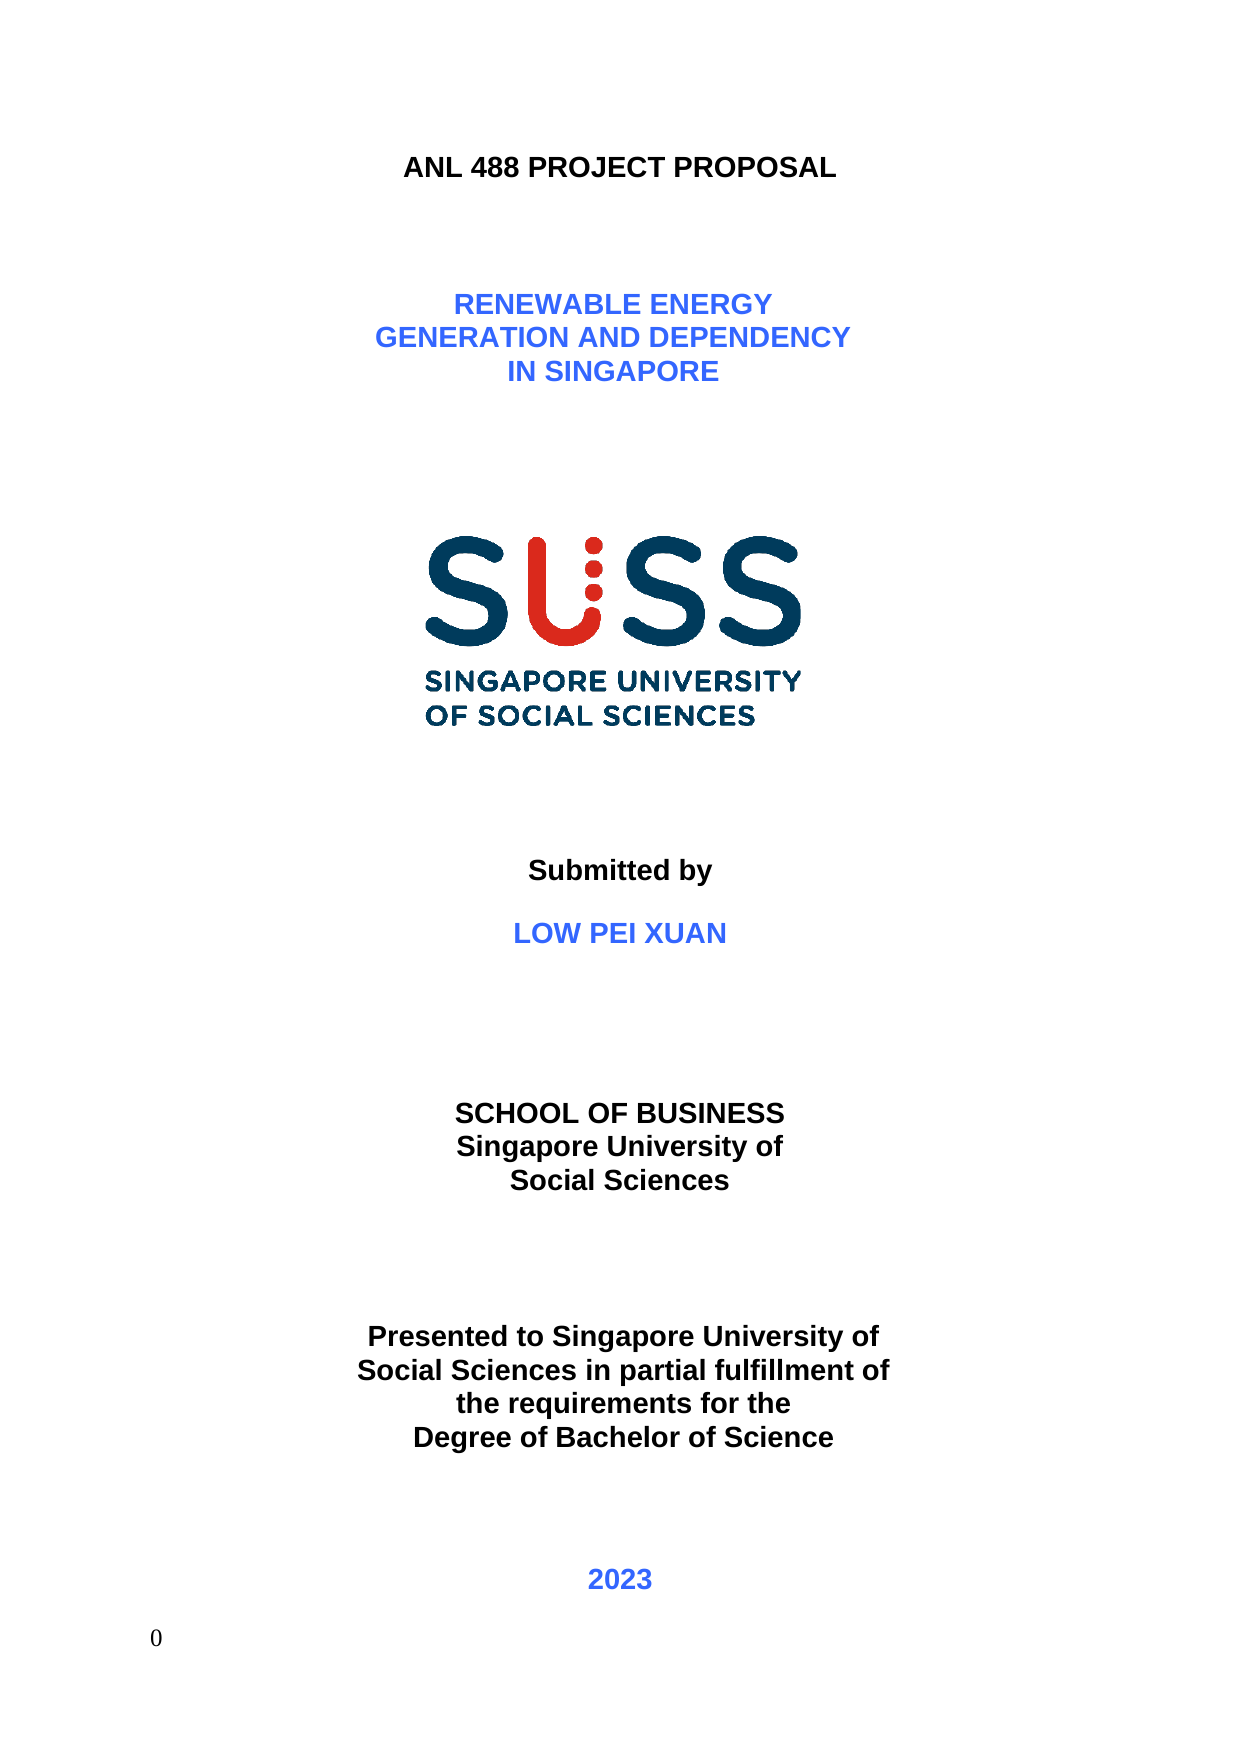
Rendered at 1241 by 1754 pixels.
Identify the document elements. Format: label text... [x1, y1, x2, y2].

text LOW PEI XUAN [150, 916, 1090, 949]
text 2023 [150, 1562, 1090, 1595]
text Submitted by [150, 853, 1090, 886]
picture [425, 536, 801, 726]
text ANL 488 PROJECT PROPOSAL [150, 150, 1090, 183]
